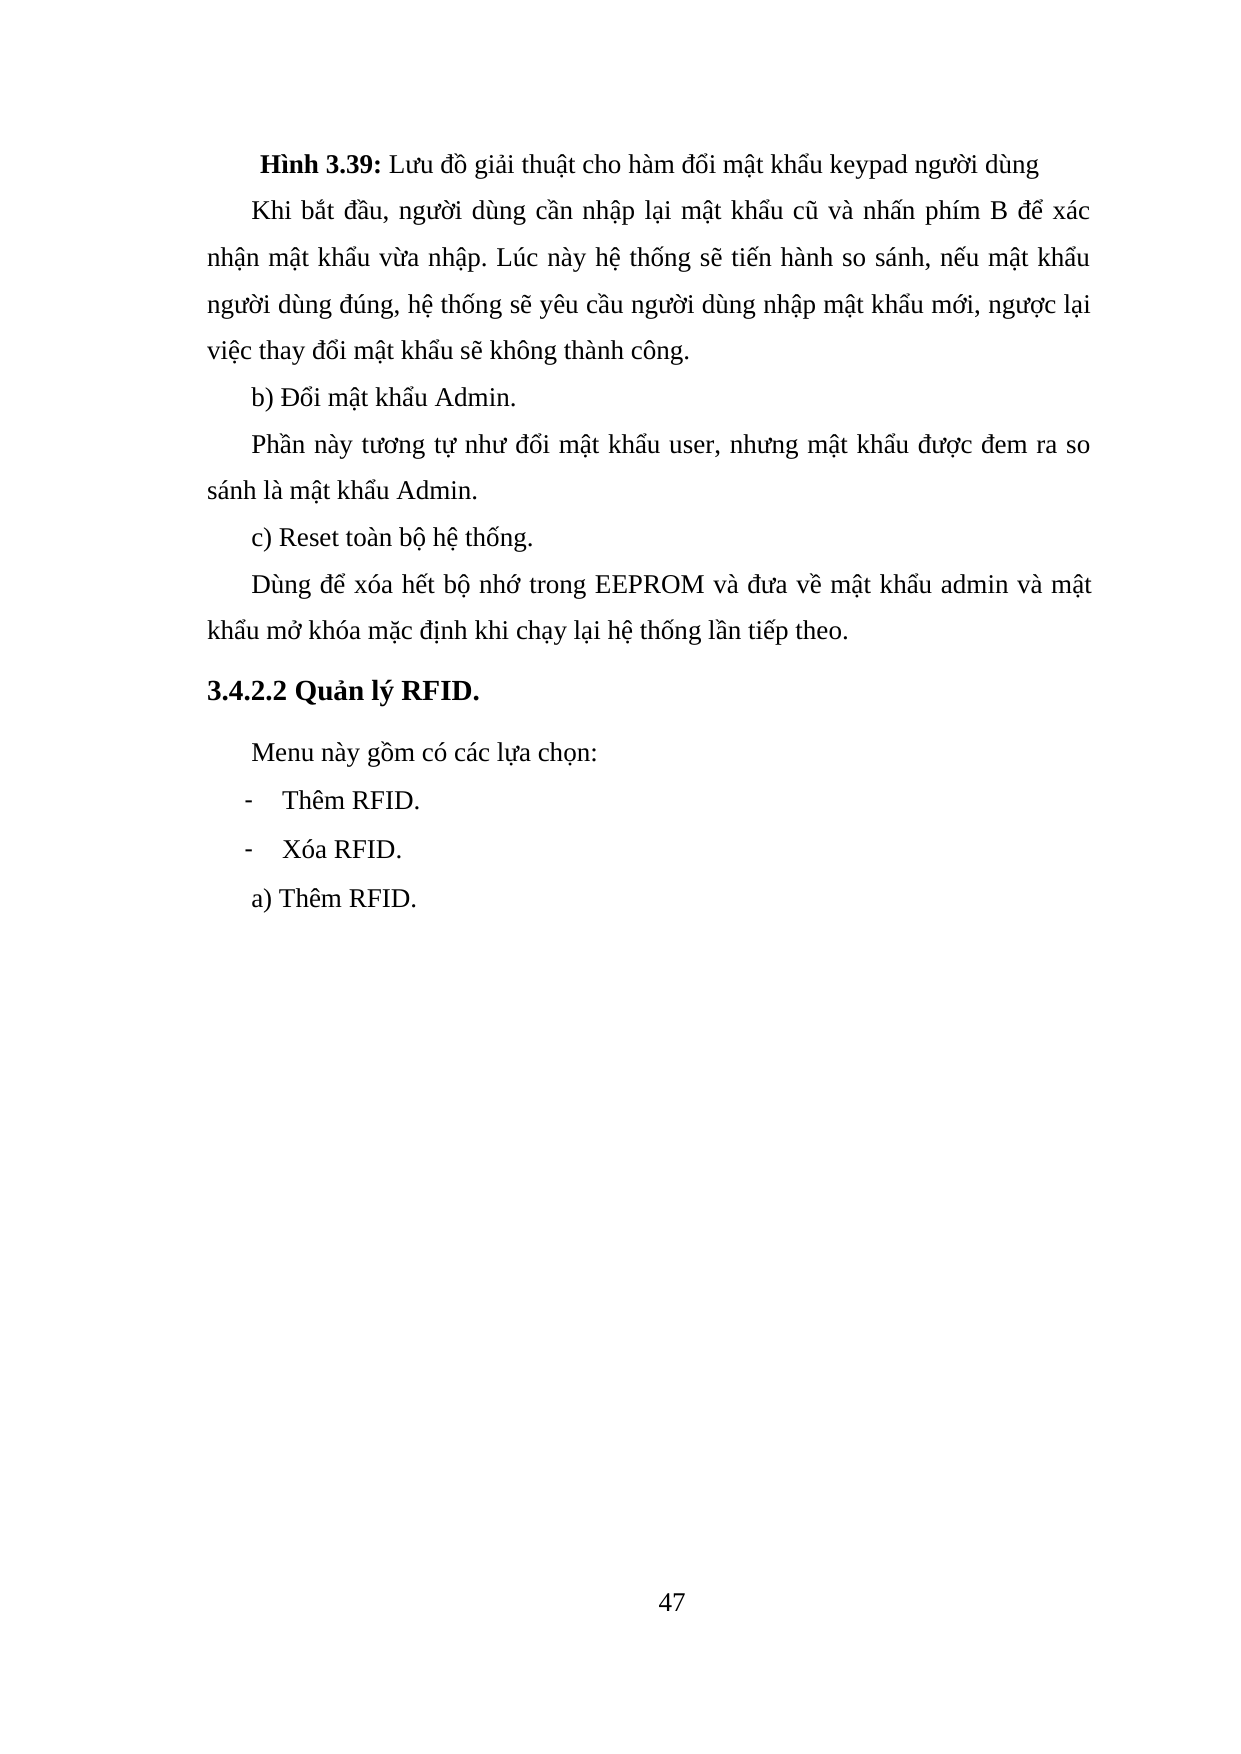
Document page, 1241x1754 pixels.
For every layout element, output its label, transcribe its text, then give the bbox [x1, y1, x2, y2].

text a) Thêm RFID. [207, 882, 1092, 913]
text Menu này gồm có các lựa chọn: [207, 736, 1092, 767]
subtitle Quản lý RFID. [207, 673, 1092, 707]
text b) Đổi mật khẩu Admin. [207, 381, 1092, 412]
text Khi bắt đầu, người dùng cần nhập lại mật khẩu cũ và nhấn phím B để xác nhận mật khẩu vừa nhập. Lúc này hệ thống sẽ tiến hành so sánh, nếu mật khẩu người dùng đúng, hệ thống sẽ yêu cầu người dùng nhập mật khẩu mới, ngược lại việc thay đổi mật khẩu sẽ không thành công. [207, 194, 1092, 366]
list Xóa RFID. [244, 832, 1092, 866]
text Dùng để xóa hết bộ nhớ trong EEPROM và đưa về mật khẩu admin và mật khẩu mở khóa mặc định khi chạy lại hệ thống lần tiếp theo. [207, 568, 1092, 646]
list Thêm RFID. [244, 783, 1092, 816]
text Phần này tương tự như đổi mật khẩu user, nhưng mật khẩu được đem ra so sánh là mật khẩu Admin. [207, 428, 1092, 506]
text c) Reset toàn bộ hệ thống. [207, 521, 1092, 552]
